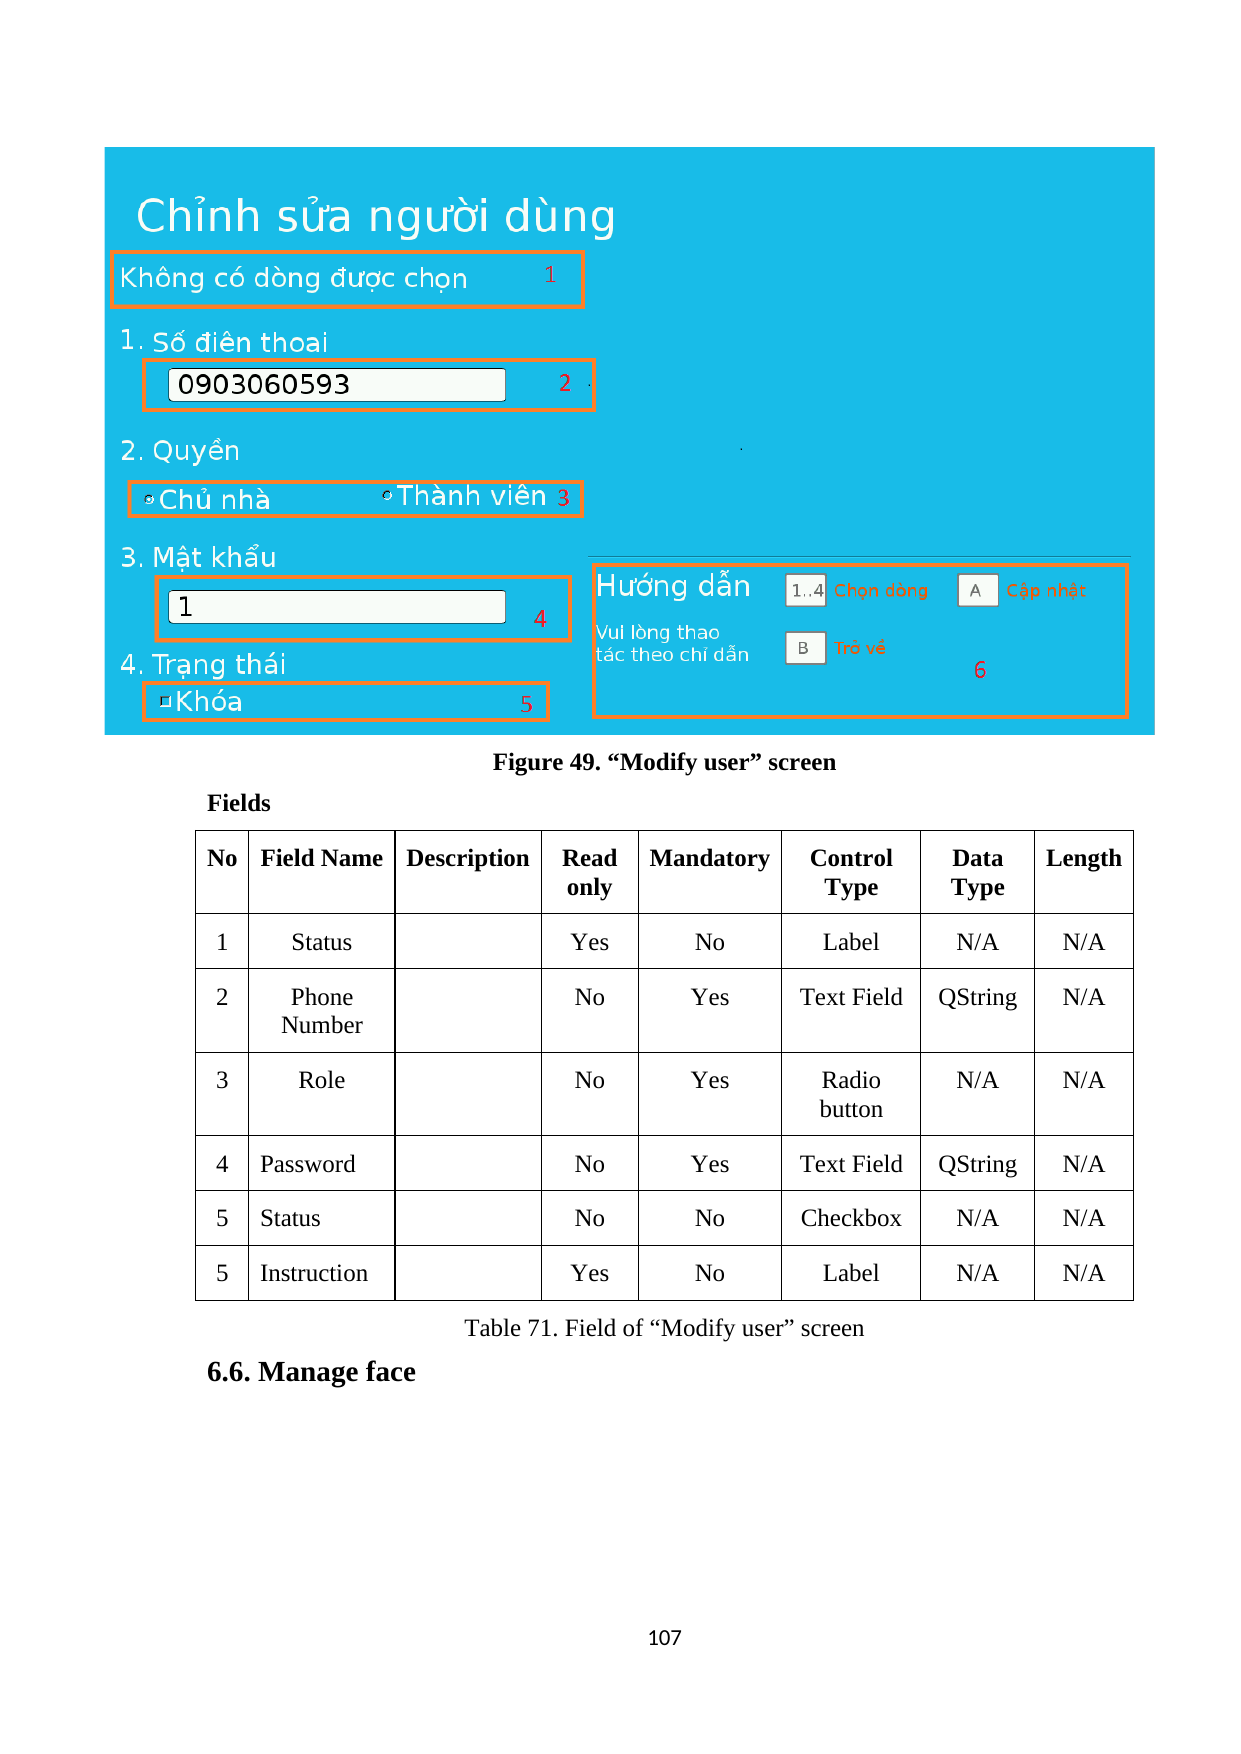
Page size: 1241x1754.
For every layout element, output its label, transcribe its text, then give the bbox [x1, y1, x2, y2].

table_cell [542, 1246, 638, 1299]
picture [104, 147, 1155, 735]
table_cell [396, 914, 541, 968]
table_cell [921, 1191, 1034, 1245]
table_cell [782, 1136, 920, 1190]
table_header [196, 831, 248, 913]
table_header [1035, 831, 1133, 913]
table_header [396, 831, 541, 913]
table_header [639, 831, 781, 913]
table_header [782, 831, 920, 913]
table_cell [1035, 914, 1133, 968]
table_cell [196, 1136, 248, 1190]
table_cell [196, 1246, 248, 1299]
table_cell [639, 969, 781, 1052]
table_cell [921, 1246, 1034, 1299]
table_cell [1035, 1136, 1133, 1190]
text Fields [207, 788, 1122, 817]
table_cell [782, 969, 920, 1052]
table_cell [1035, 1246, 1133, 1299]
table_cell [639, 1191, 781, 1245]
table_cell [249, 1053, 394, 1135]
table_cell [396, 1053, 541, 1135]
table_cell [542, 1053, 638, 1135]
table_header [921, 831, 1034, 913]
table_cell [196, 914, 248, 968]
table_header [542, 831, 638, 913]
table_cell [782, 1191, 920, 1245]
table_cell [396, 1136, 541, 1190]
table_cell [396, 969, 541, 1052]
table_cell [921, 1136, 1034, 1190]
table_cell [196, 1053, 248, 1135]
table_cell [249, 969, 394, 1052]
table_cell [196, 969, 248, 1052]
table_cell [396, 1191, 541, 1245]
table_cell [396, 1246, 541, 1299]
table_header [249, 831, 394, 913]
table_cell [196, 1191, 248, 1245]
text Figure 49. “Modify user” screen [207, 747, 1122, 776]
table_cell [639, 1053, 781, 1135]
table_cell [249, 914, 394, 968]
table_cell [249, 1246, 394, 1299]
text 6.6. Manage face [207, 1354, 1122, 1388]
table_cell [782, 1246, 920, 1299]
text Table 71. Field of “Modify user” screen [207, 1313, 1122, 1342]
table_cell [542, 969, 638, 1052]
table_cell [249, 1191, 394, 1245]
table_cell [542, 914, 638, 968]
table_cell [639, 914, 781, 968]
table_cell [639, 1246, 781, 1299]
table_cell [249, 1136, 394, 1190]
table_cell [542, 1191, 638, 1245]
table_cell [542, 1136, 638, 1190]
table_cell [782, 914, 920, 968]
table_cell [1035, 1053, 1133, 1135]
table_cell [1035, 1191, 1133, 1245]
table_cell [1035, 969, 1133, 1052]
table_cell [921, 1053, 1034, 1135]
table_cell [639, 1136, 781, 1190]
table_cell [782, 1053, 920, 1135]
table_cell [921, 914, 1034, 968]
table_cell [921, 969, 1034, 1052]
